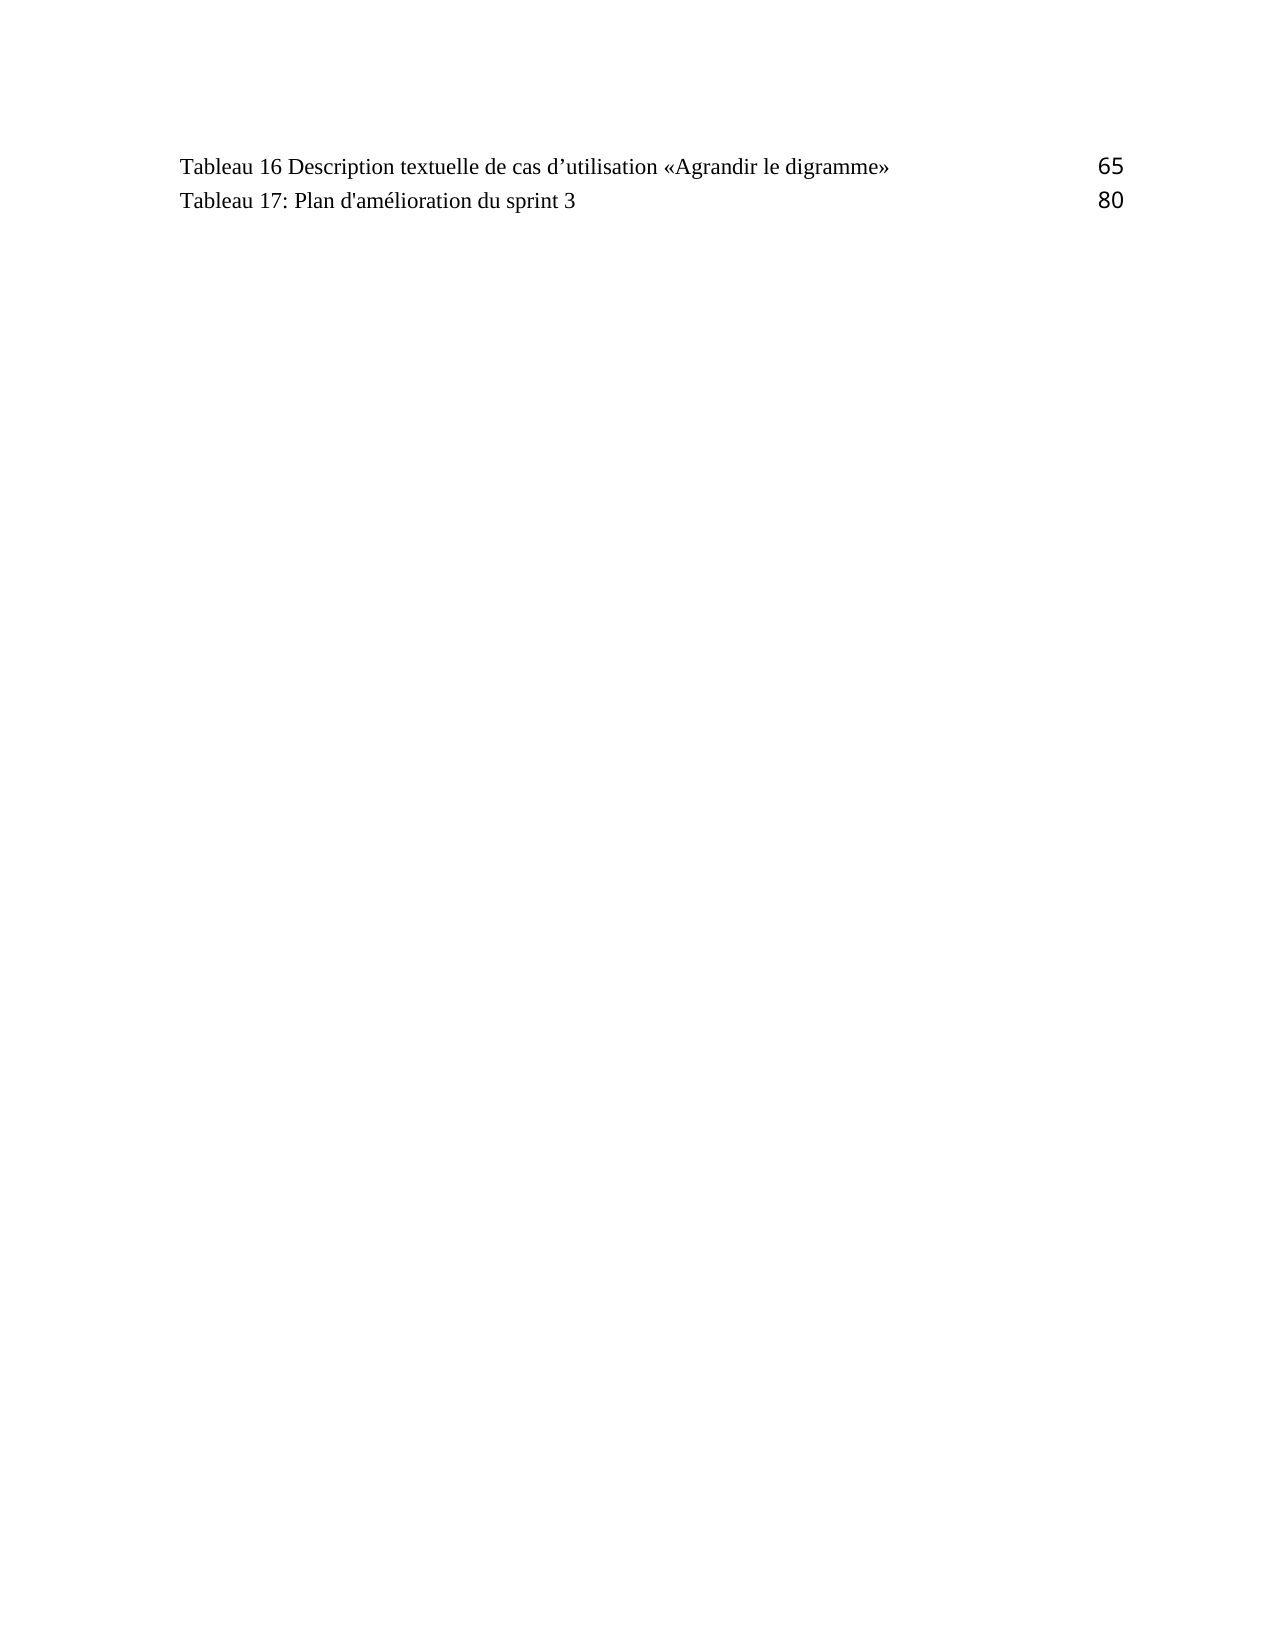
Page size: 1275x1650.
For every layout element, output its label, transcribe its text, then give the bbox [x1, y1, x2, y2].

text Tableau 17: Plan d'amélioration du sprint 3 80 [150, 184, 1125, 215]
text Tableau 16 Description textuelle de cas d’utilisation «Agrandir le digramme» 65 [150, 150, 1125, 181]
